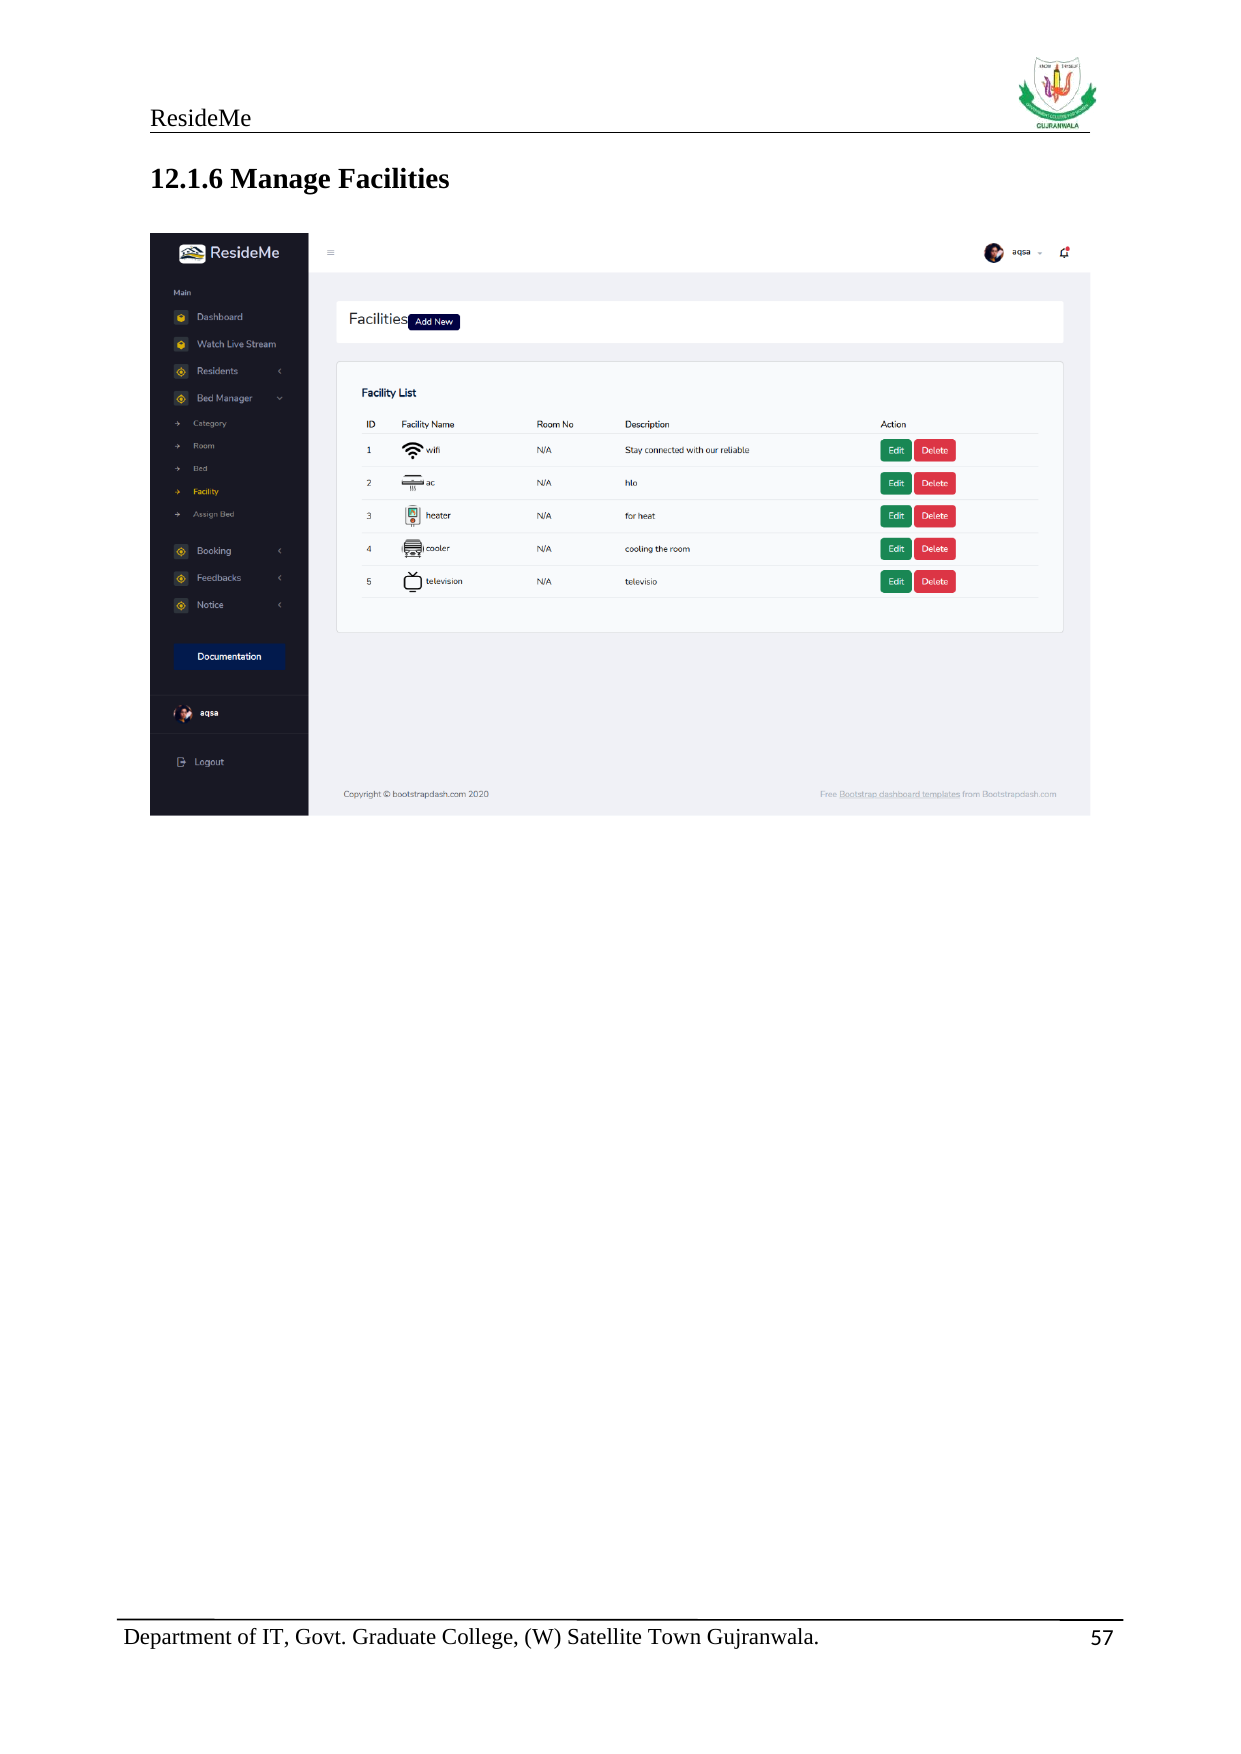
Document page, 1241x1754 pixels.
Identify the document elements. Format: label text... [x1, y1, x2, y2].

picture [1018, 57, 1097, 130]
picture [150, 233, 1091, 816]
subtitle 12.1.6 Manage Facilities [150, 161, 1090, 194]
